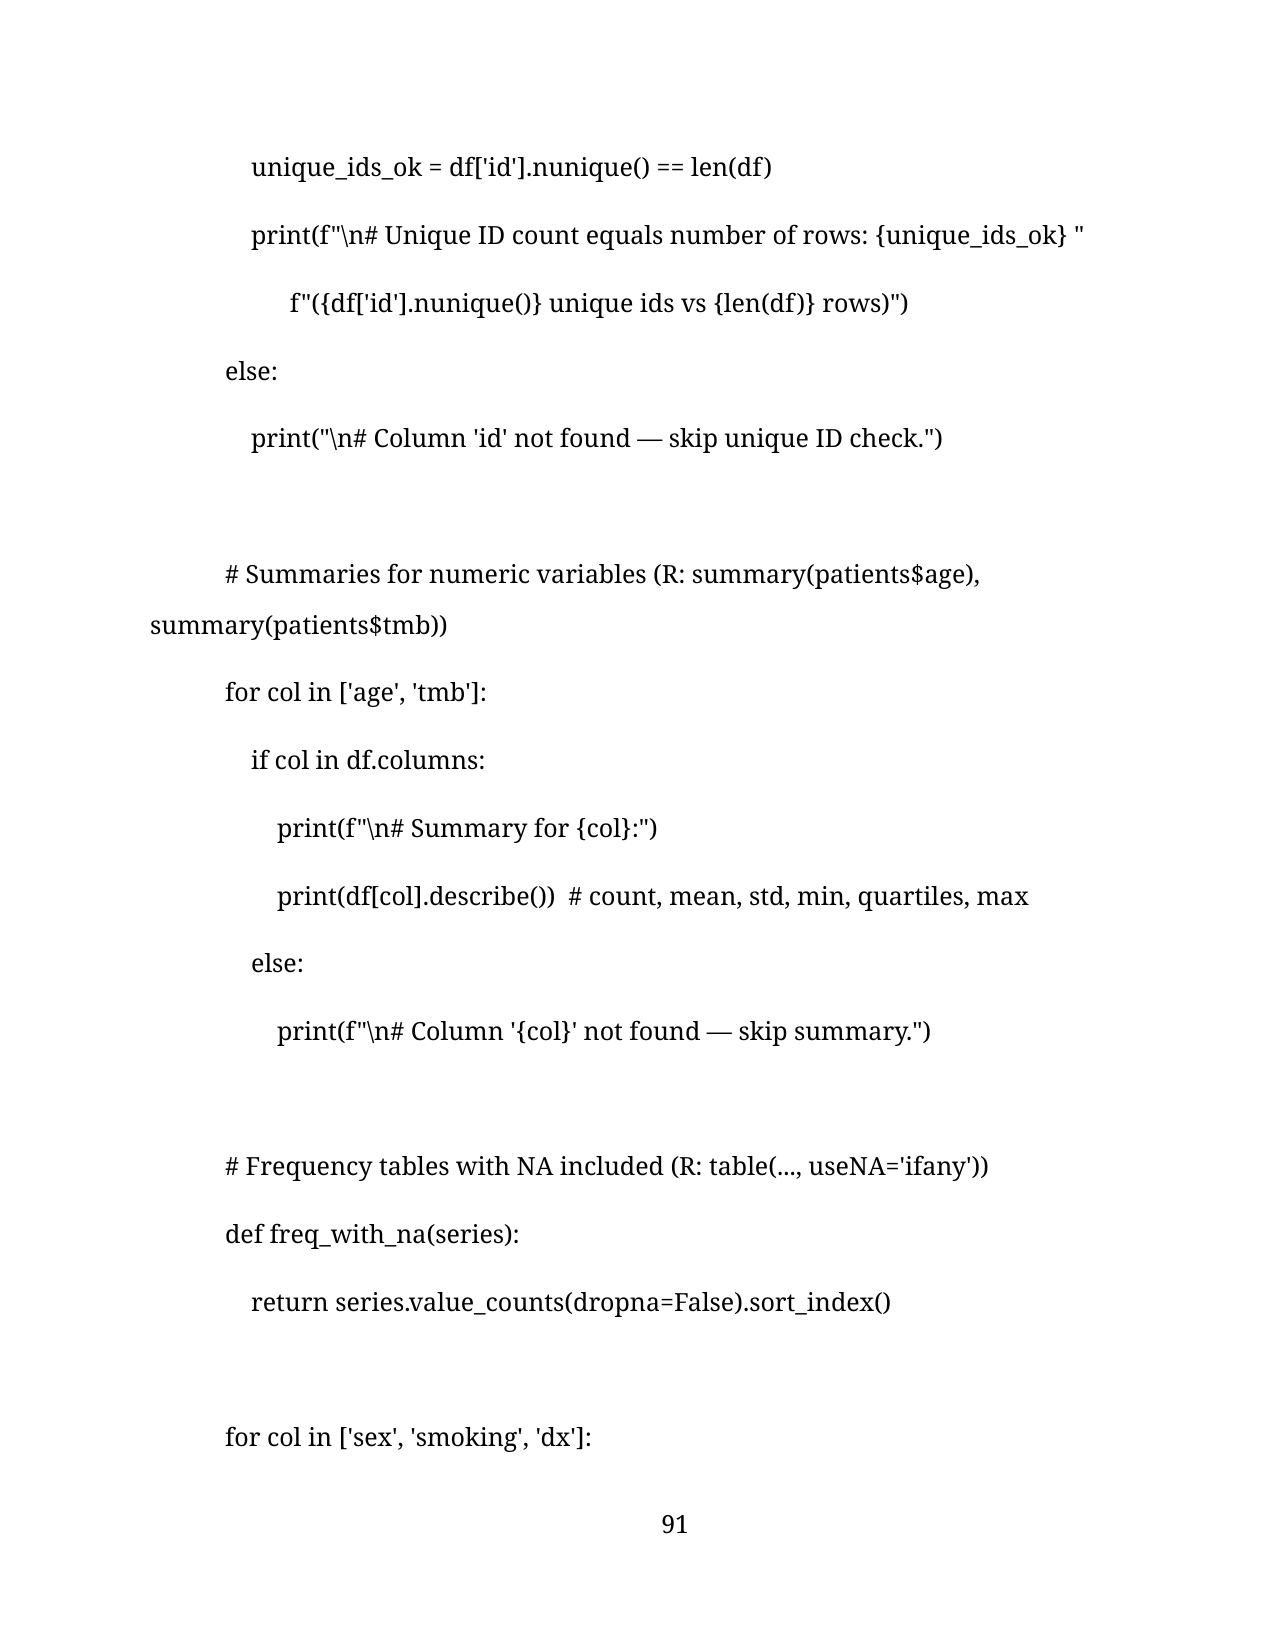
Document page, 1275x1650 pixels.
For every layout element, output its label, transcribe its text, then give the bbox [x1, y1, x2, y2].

text return series.value_counts(dropna=False).sort_index() [150, 1284, 1125, 1318]
text for col in ['sex', 'smoking', 'dx']: [150, 1420, 1125, 1454]
text for col in ['age', 'tmb']: [150, 675, 1125, 709]
text print("\n# Column 'id' not found — skip unique ID check.") [150, 421, 1125, 455]
text f"({df['id'].nunique()} unique ids vs {len(df)} rows)") [150, 285, 1125, 319]
text def freq_with_na(series): [150, 1217, 1125, 1251]
text else: [150, 946, 1125, 980]
text if col in df.columns: [150, 743, 1125, 777]
text print(f"\n# Summary for {col}:") [150, 810, 1125, 844]
text # Summaries for numeric variables (R: summary(patients$age), summary(patients$tmb)) [150, 556, 1125, 641]
text else: [150, 353, 1125, 387]
text unique_ids_ok = df['id'].nunique() == len(df) [150, 150, 1125, 184]
text print(f"\n# Column '{col}' not found — skip summary.") [150, 1013, 1125, 1048]
text print(f"\n# Unique ID count equals number of rows: {unique_ids_ok} " [150, 218, 1125, 252]
text # Frequency tables with NA included (R: table(..., useNA='ifany')) [150, 1149, 1125, 1183]
text print(df[col].describe()) # count, mean, std, min, quartiles, max [150, 878, 1125, 912]
